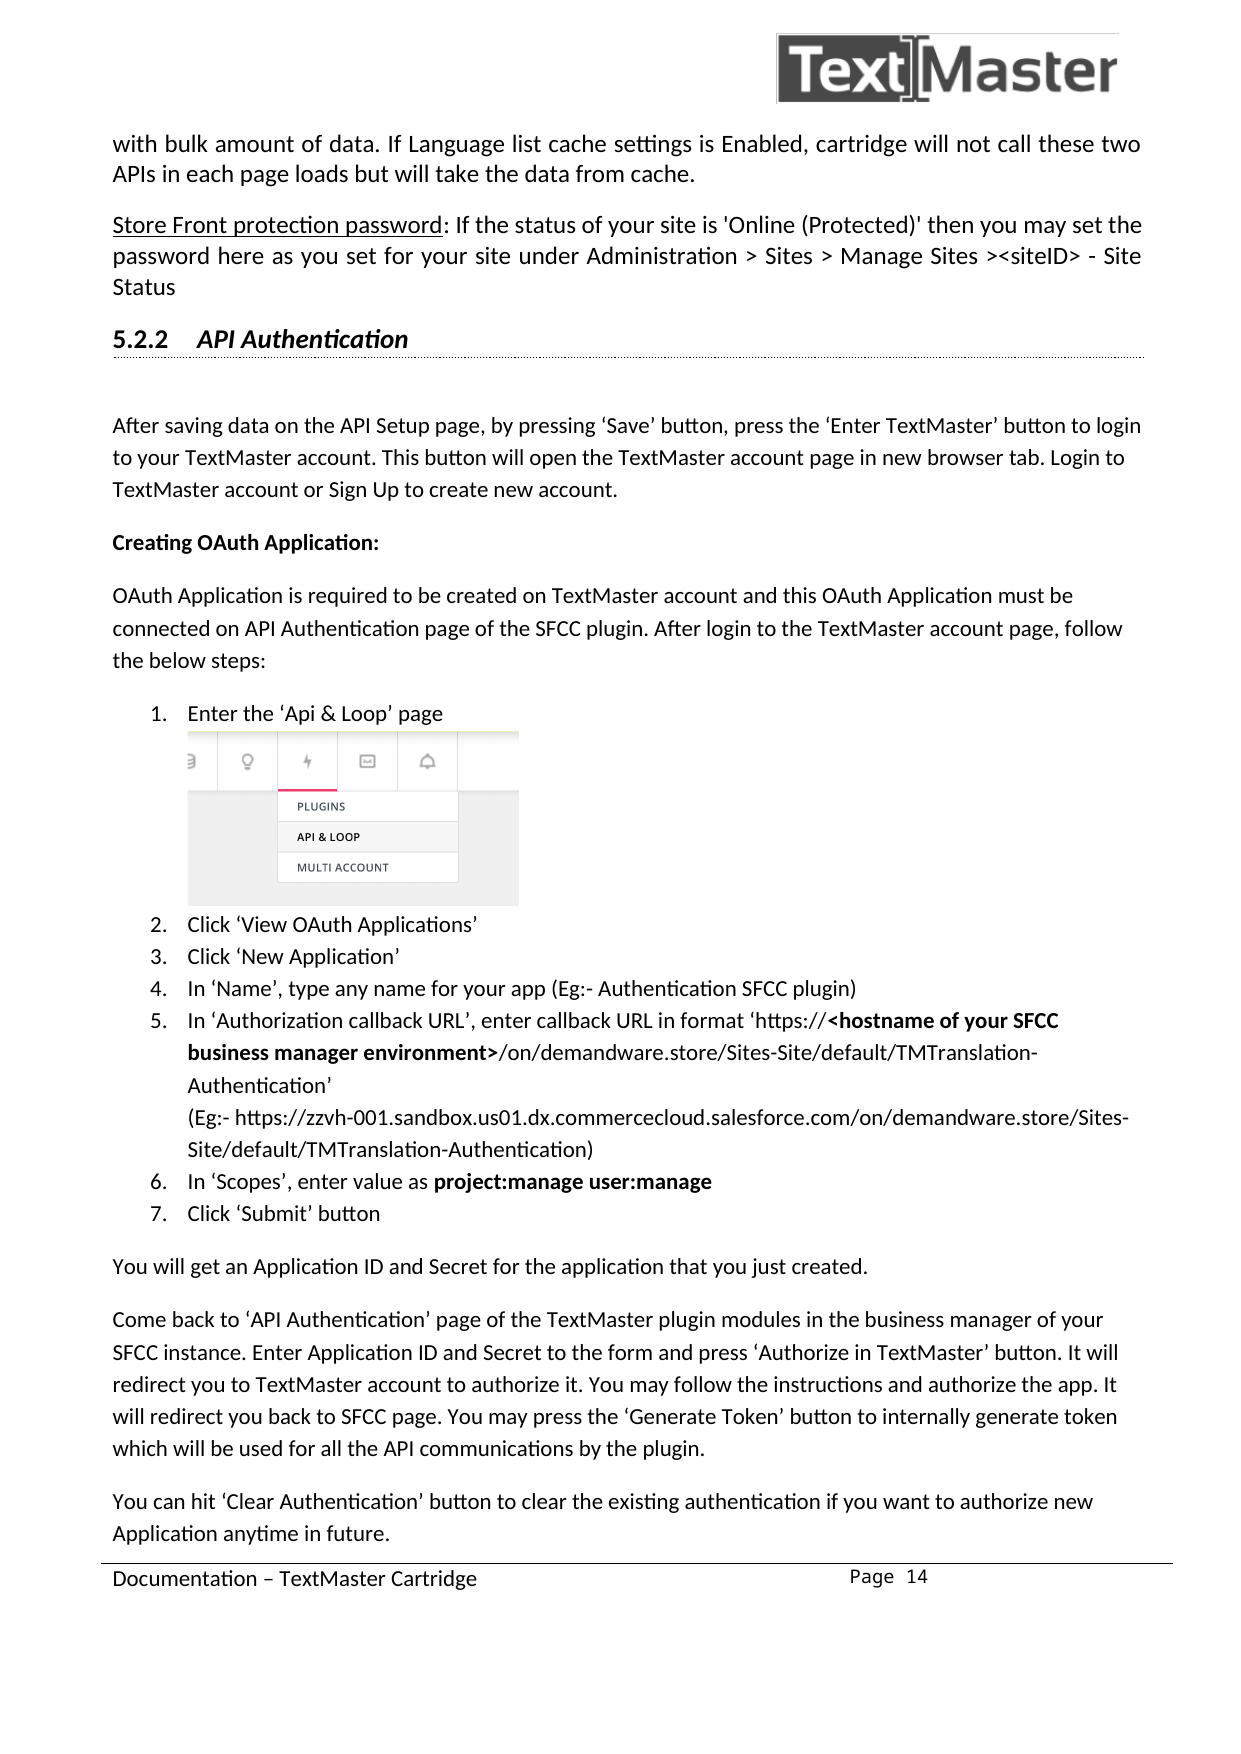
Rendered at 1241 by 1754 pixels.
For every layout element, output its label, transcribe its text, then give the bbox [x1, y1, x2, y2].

list Click ‘New Application’ [150, 942, 1144, 970]
list Click ‘View OAuth Applications’ [150, 910, 1144, 938]
text Come back to ‘API Authentication’ page of the TextMaster plugin modules in the business manager of your SFCC instance. Enter Application ID and Secret to the form and press ‘Authorize in TextMaster’ button. It will redirect you to TextMaster account to authorize it. You may follow the instructions and authorize the app. It will redirect you back to SFCC page. You may press the ‘Generate Token’ button to internally generate token which will be used for all the API communications by the plugin. [112, 1306, 1144, 1462]
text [112, 128, 1144, 189]
picture [187, 731, 519, 906]
list In ‘Name’, type any name for your app (Eg:- Authentication SFCC plugin) [150, 974, 1144, 1002]
list In ‘Authorization callback URL’, enter callback URL in format ‘https://<hostname of your SFCC business manager environment>/on/demandware.store/Sites-Site/default/TMTranslation-Authentication’ (Eg:- https://zzvh-001.sandbox.us01.dx.commercecloud.salesforce.com/on/demandware.store/Sites-Site/default/TMTranslation-Authentication) [150, 1006, 1144, 1163]
list Click ‘Submit’ button [150, 1199, 1144, 1227]
list In ‘Scopes’, enter value as project:manage user:manage [150, 1167, 1144, 1195]
text You can hit ‘Clear Authentication’ button to clear the existing authentication if you want to authorize new Application anytime in future. [112, 1487, 1144, 1547]
text OAuth Application is required to be created on TextMaster account and this OAuth Application must be connected on API Authentication page of the SFCC plugin. After login to the TextMaster account page, follow the below steps: [112, 582, 1144, 674]
text After saving data on the API Setup page, by pressing ‘Save’ button, press the ‘Enter TextMaster’ button to login to your TextMaster account. This button will open the TextMaster account page in new browser tab. Login to TextMaster account or Sign Up to create new account. [112, 411, 1144, 503]
text Store Front protection password: If the status of your site is 'Online (Protected)' then you may set the password here as you set for your site under Administration > Sites > Manage Sites ><siteID> - Site Status [112, 209, 1144, 301]
subtitle API Authentication [112, 322, 1144, 358]
text Creating OAuth Application: [112, 528, 1144, 557]
picture [775, 33, 1119, 104]
text You will get an Application ID and Secret for the application that you just created. [112, 1252, 1144, 1281]
